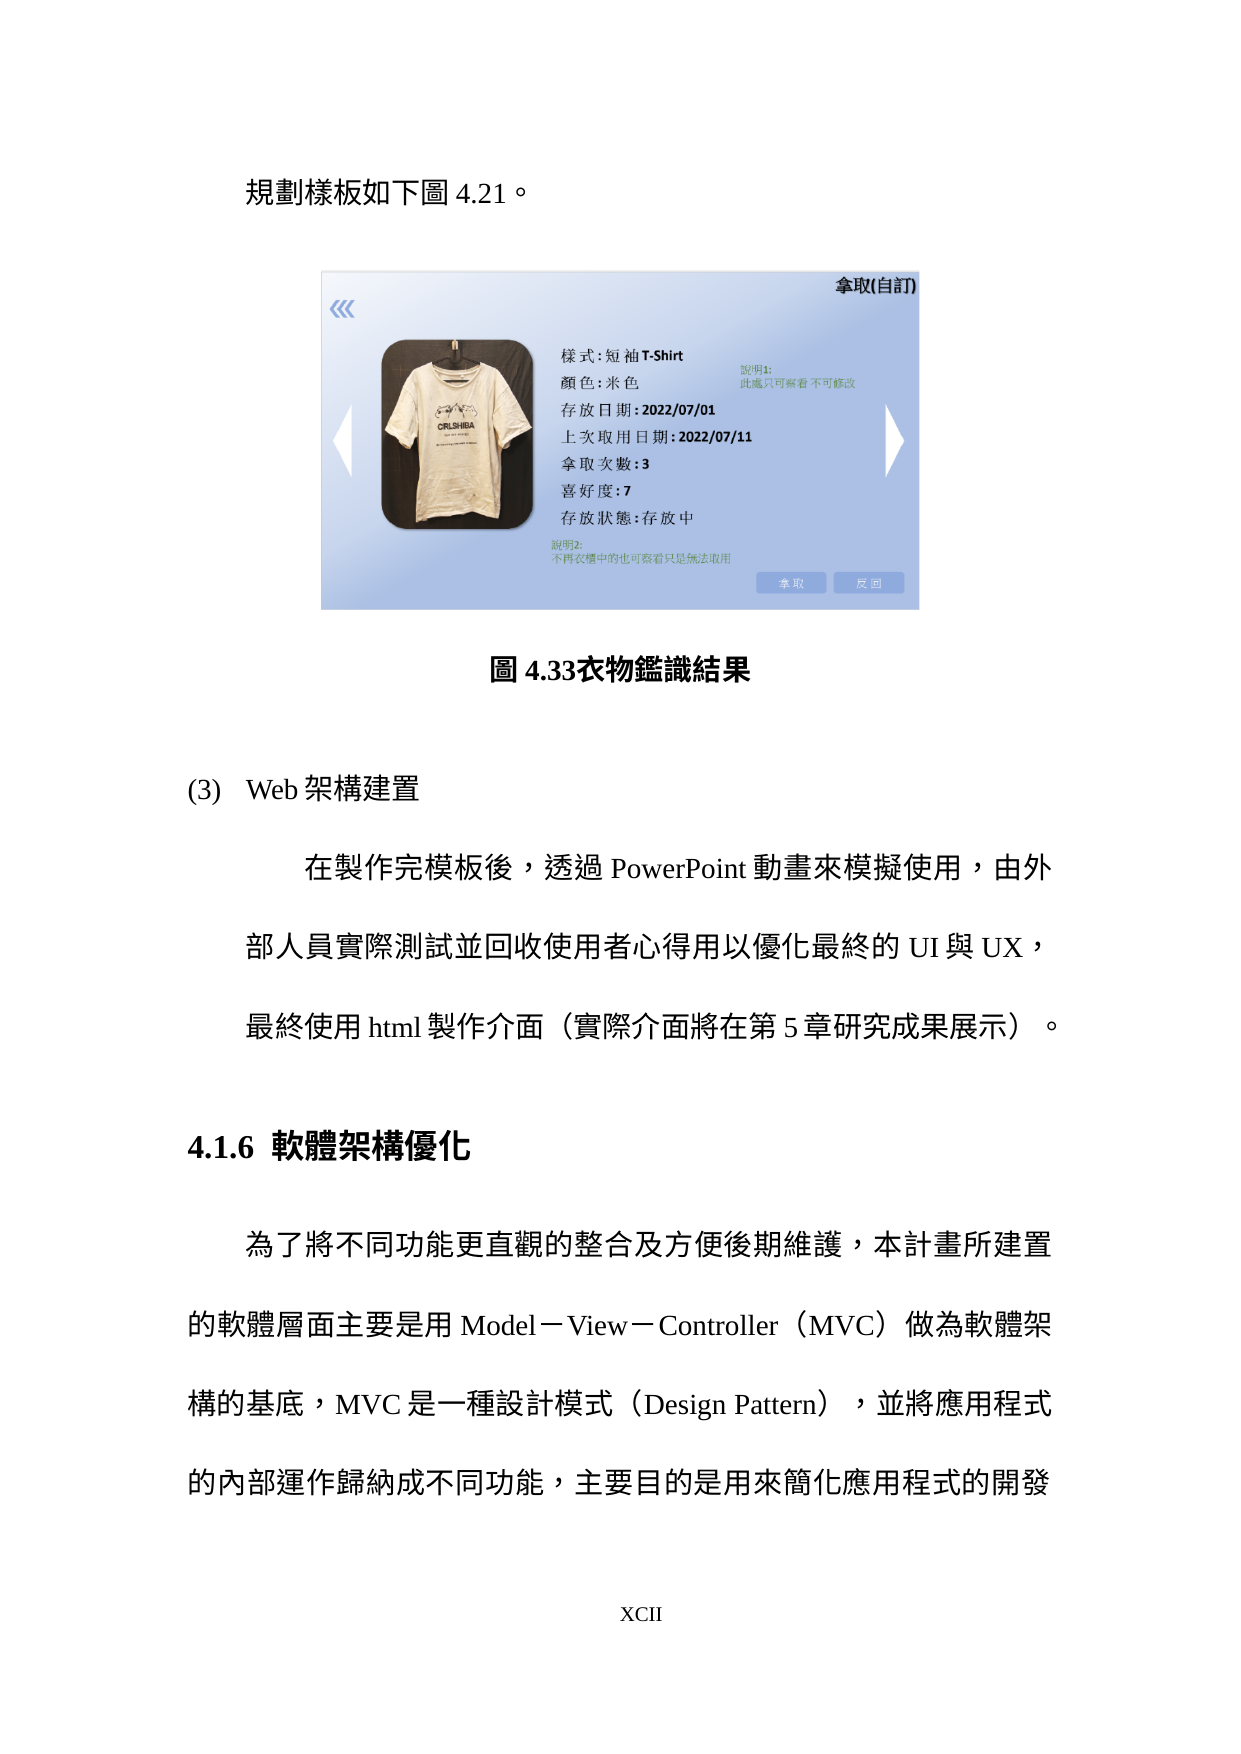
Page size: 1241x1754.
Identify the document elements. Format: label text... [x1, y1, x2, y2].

picture [321, 270, 920, 610]
subtitle 軟體架構優化 [187, 1104, 1053, 1183]
text 在製作完模板後，透過PowerPoint動畫來模擬使用，由外部人員實際測試並回收使用者心得用以優化最終的UI與UX，最終使用html製作介面（實際介面將在第5章研究成果展示）。 [246, 826, 1053, 1064]
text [187, 1203, 1053, 1521]
list Web架構建置 [187, 747, 1053, 826]
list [246, 151, 1053, 231]
